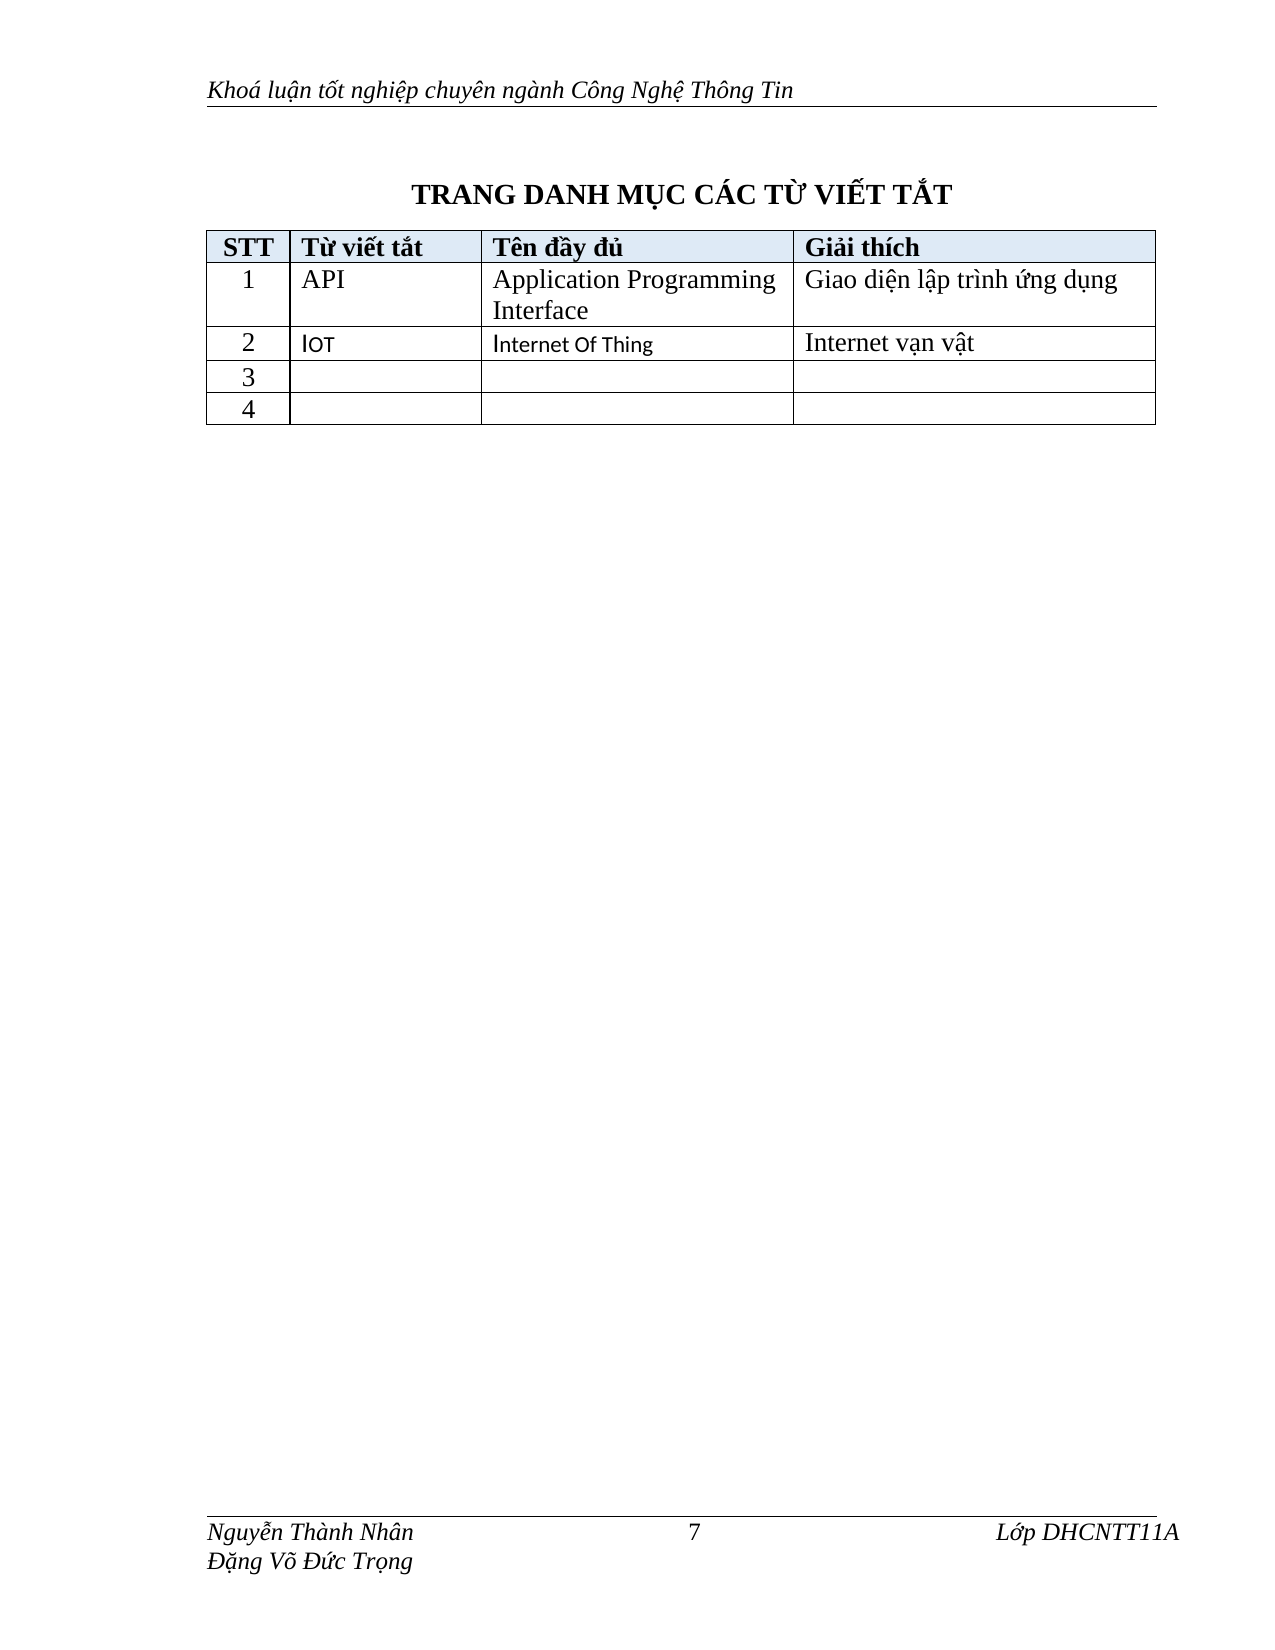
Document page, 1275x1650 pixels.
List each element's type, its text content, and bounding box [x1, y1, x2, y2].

table_header STT [207, 231, 289, 262]
table_cell [482, 393, 793, 424]
table_header Từ viết tắt [291, 231, 481, 262]
table_cell [482, 361, 793, 392]
table_cell Application Programming Interface [482, 263, 793, 326]
table_cell API [291, 263, 481, 326]
table_cell [794, 393, 1155, 424]
table_cell [794, 361, 1155, 392]
table_cell [291, 393, 481, 424]
table_cell Internet vạn vật [794, 327, 1155, 359]
table_cell 2 [207, 327, 289, 359]
table_cell 4 [207, 393, 289, 424]
table_cell 3 [207, 361, 289, 392]
table_cell 1 [207, 263, 289, 326]
table_cell IOT [291, 327, 481, 359]
table_header Tên đầy đủ [482, 231, 793, 262]
table_header Giải thích [794, 231, 1155, 262]
table_cell Internet Of Thing [482, 327, 793, 359]
table_cell Giao diện lập trình ứng dụng [794, 263, 1155, 326]
table_cell [291, 361, 481, 392]
text TRANG DANH MỤC CÁC TỪ VIẾT TẮT [207, 177, 1157, 211]
